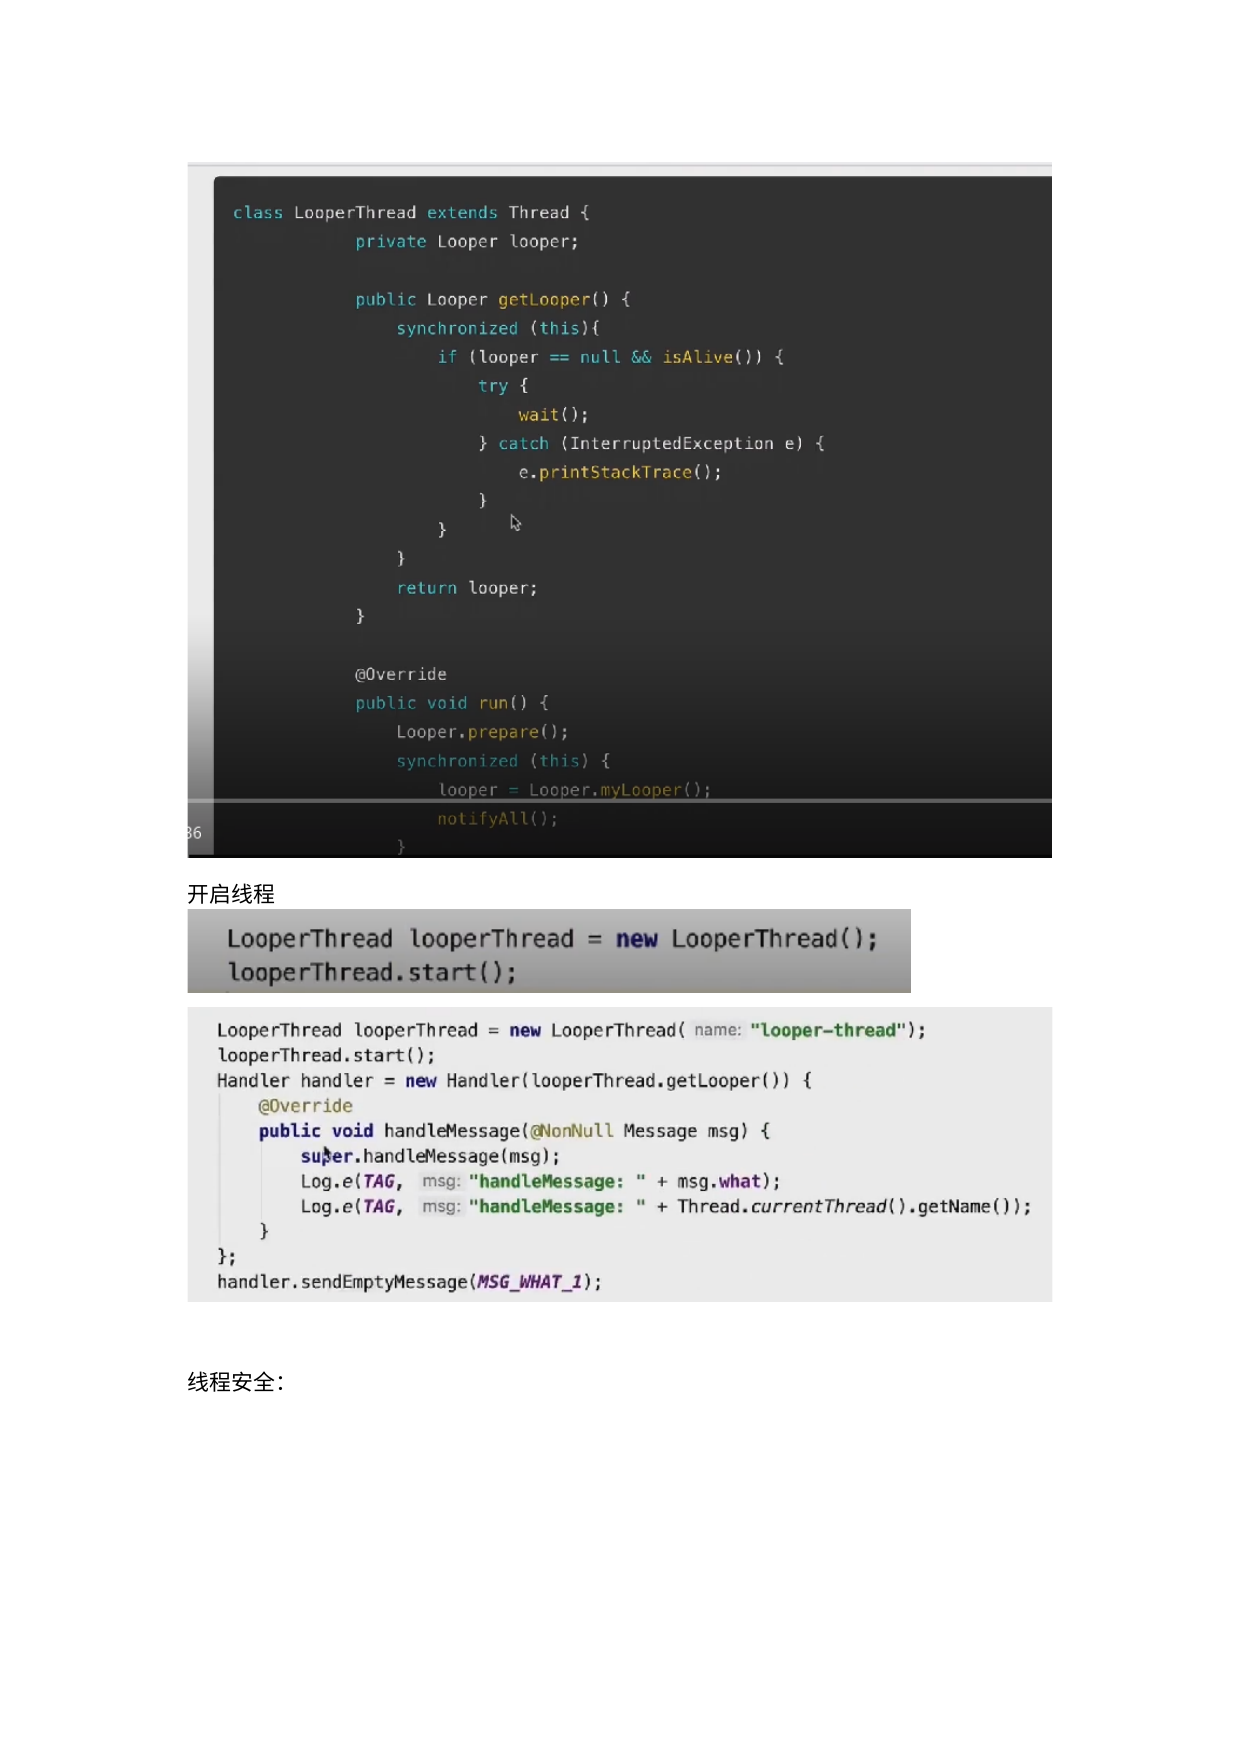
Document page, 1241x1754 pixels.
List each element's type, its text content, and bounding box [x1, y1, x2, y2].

picture [187, 1007, 1053, 1302]
picture [187, 162, 1052, 858]
picture [187, 909, 911, 993]
text 线程安全： [187, 1364, 1053, 1397]
text 开启线程 [187, 877, 1053, 909]
